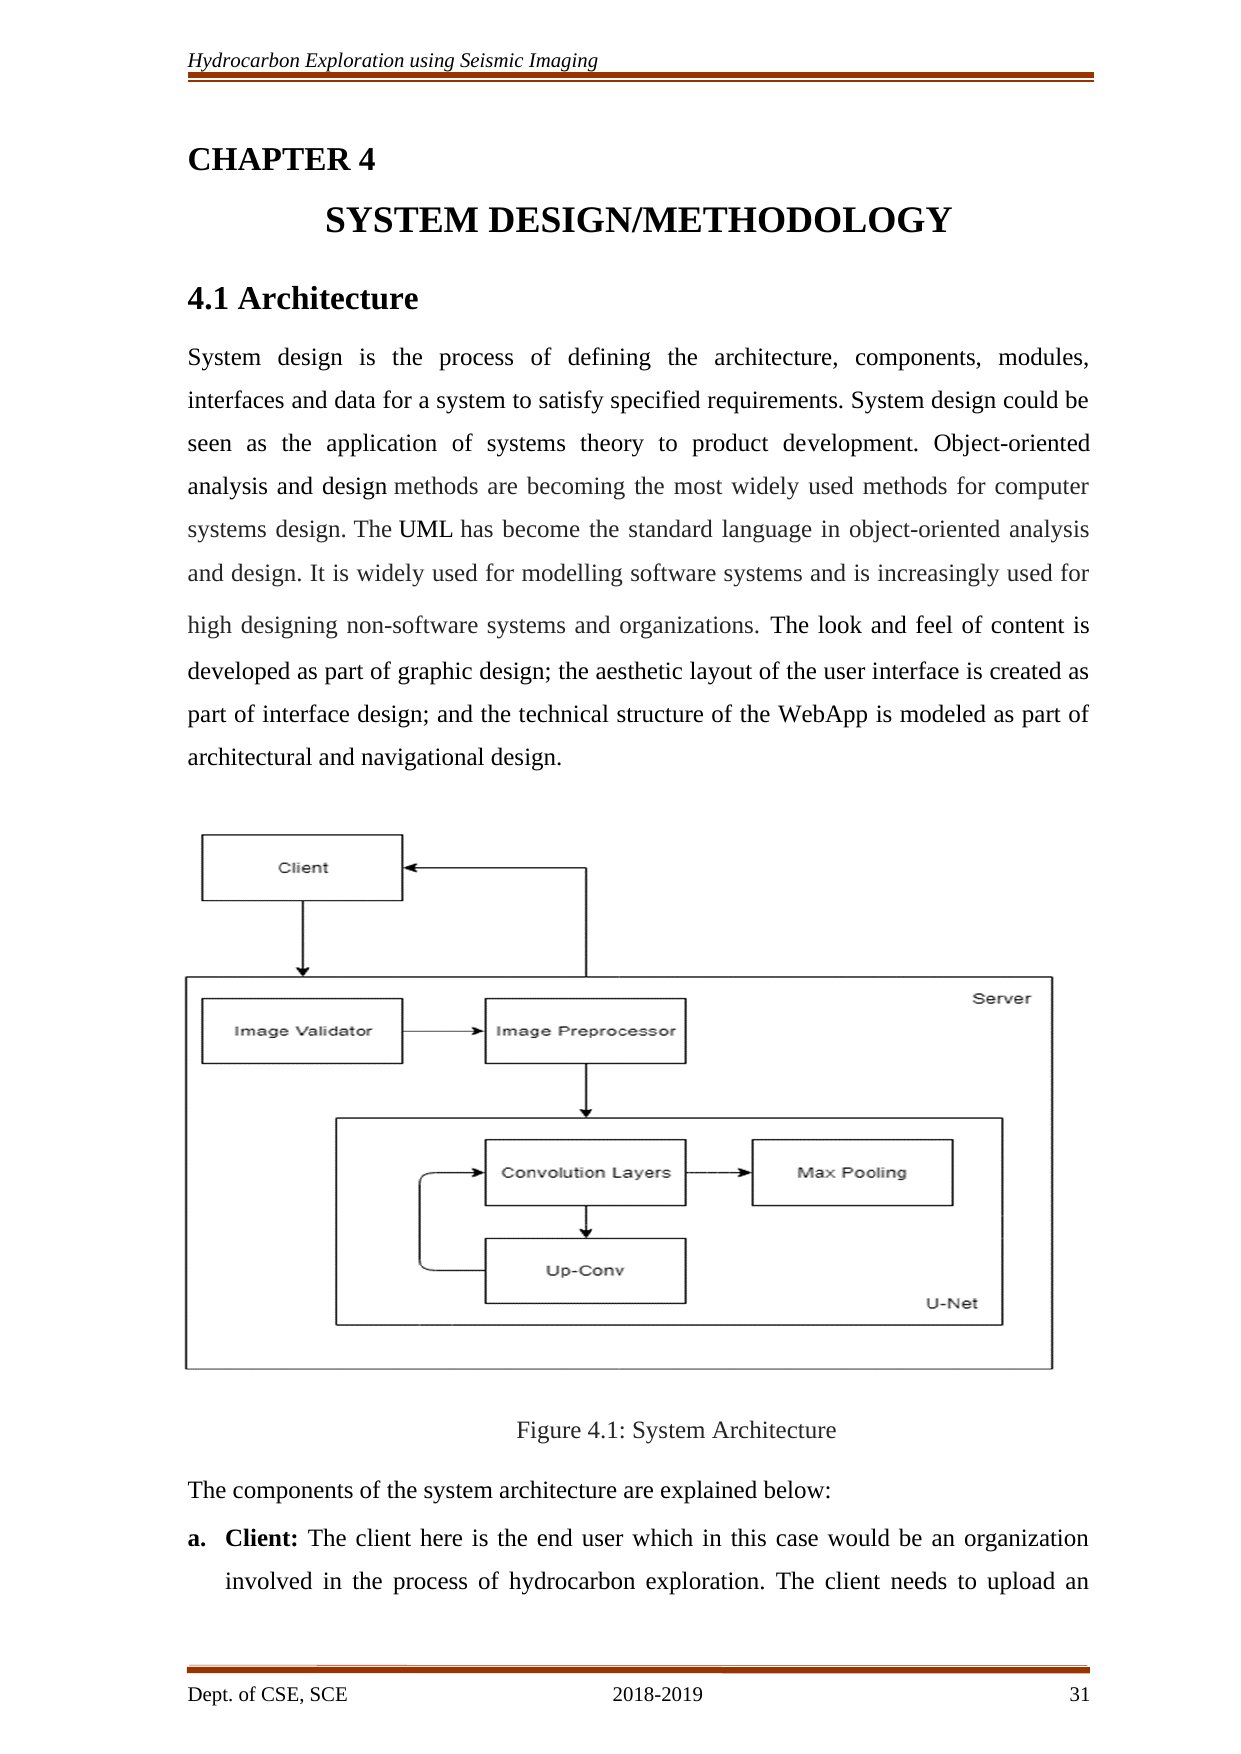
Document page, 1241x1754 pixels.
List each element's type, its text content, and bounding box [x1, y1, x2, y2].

text CHAPTER 4 [187, 139, 1090, 177]
text System design is the process of defining the architecture, components, modules, interfaces and data for a system to satisfy specified requirements. System design could be seen as the application of systems theory to product development. Object-oriented analysis and design methods are becoming the most widely used methods for computer systems design. The UML has become the standard language in object-oriented analysis and design. It is widely used for modelling software systems and is increasingly used for high designing non-software systems and organizations. The look and feel of content is developed as part of graphic design; the aesthetic layout of the user interface is created as part of interface design; and the technical structure of the WebApp is modeled as part of architectural and navigational design. [187, 342, 1090, 771]
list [187, 1523, 1090, 1595]
subtitle 4.1 Architecture [187, 278, 1090, 317]
text The components of the system architecture are explained below: [187, 1475, 1090, 1504]
text SYSTEM DESIGN/METHODOLOGY [187, 197, 1090, 240]
picture [168, 823, 1071, 1370]
